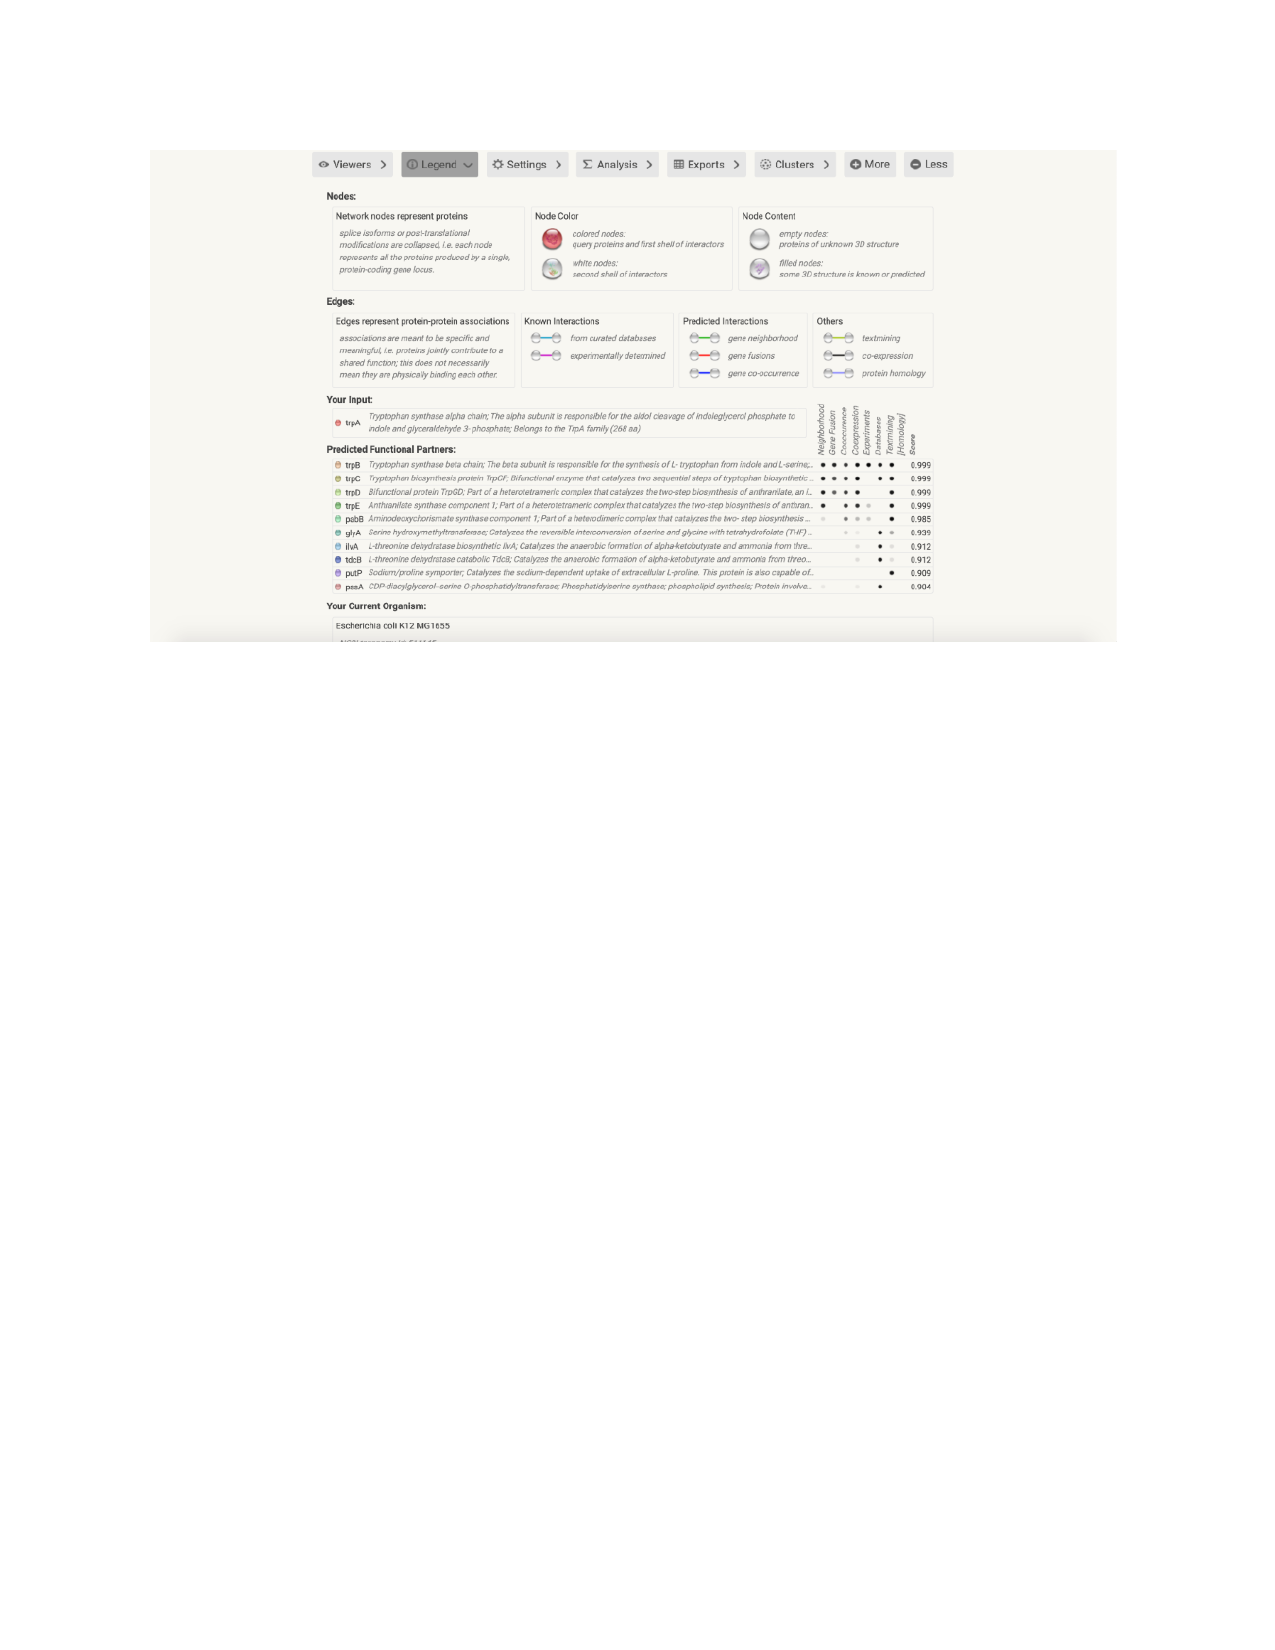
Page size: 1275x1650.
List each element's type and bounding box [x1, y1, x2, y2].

picture [150, 150, 1117, 642]
